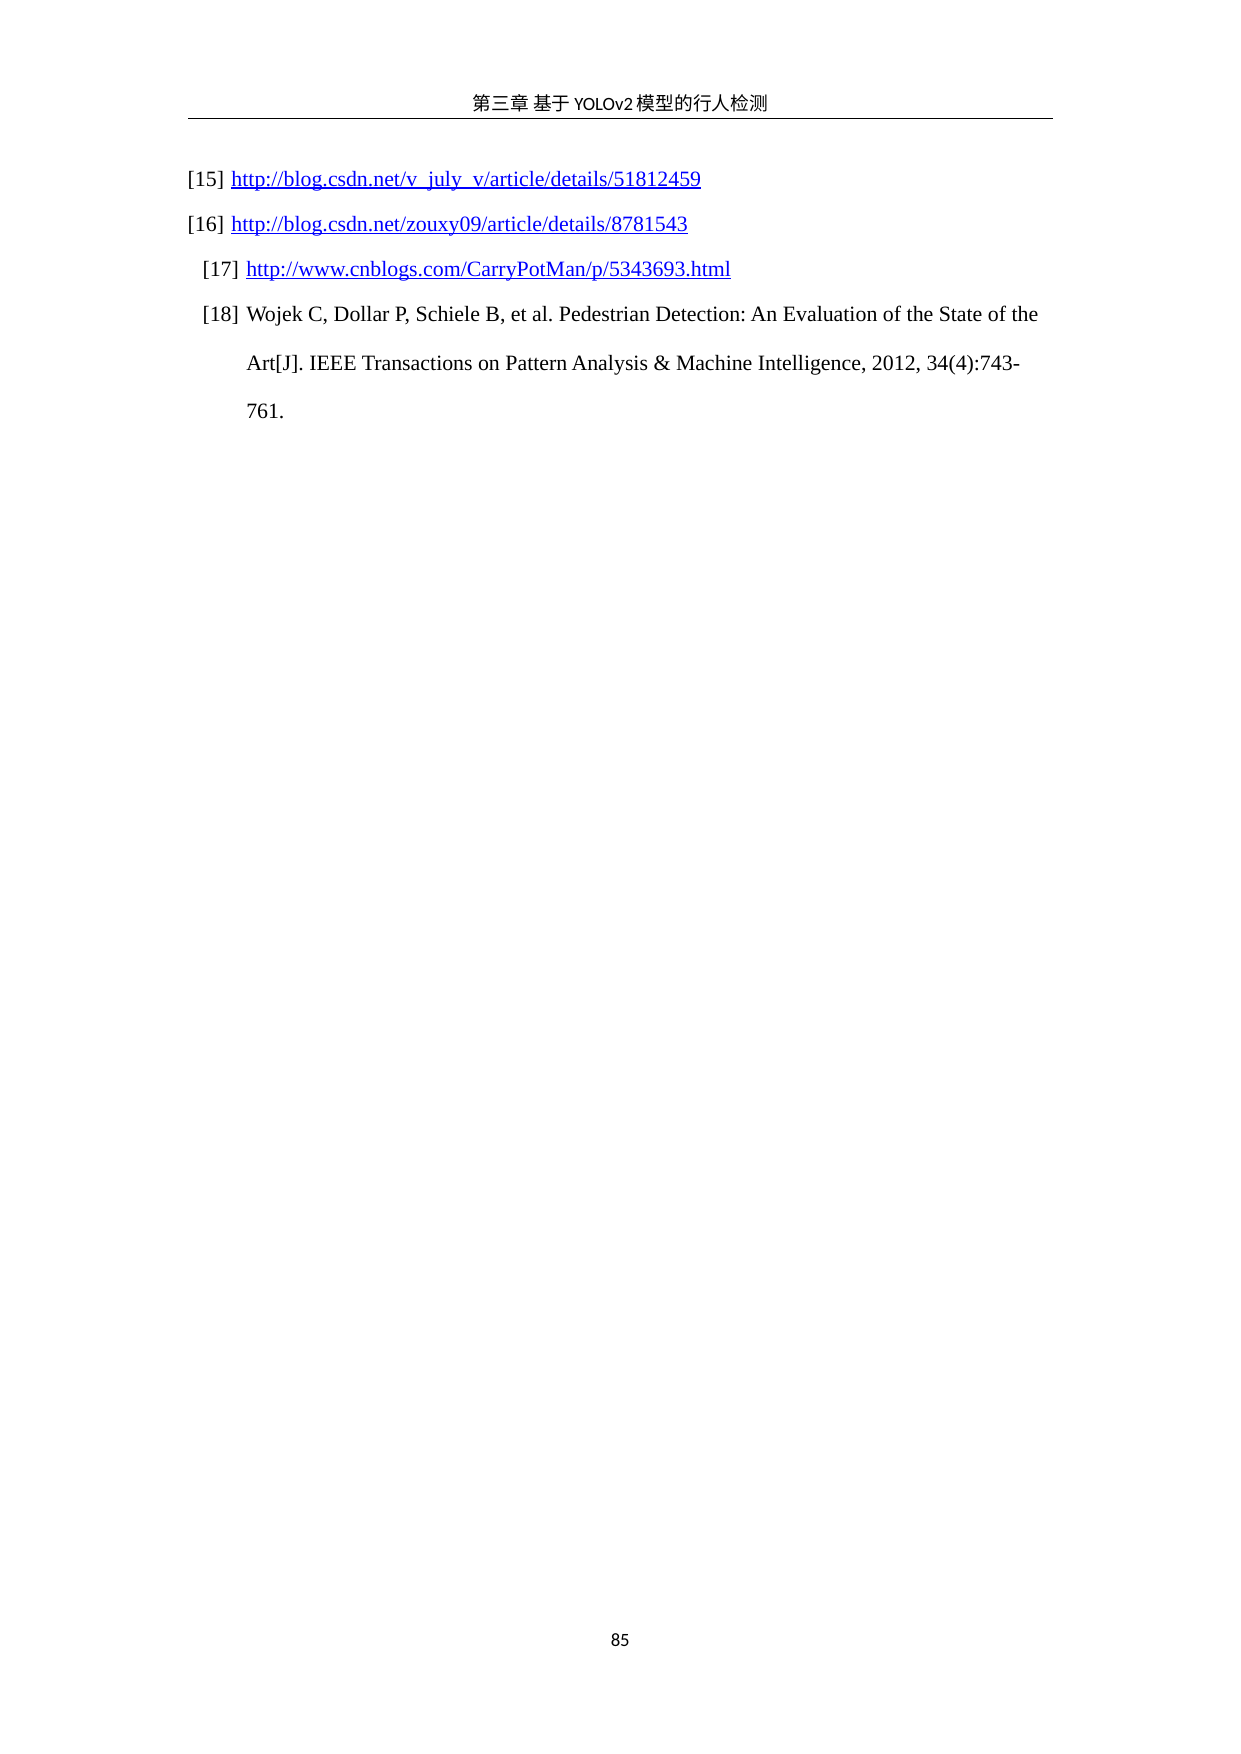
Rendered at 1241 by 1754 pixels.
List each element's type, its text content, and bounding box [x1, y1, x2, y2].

list Wojek C, Dollar P, Schiele B, et al. Pedestrian Detection: An Evaluation of the State of the Art[J]. IEEE Transactions on Pattern Analysis & Machine Intelligence, 2012, 34(4):743-761. [202, 297, 1053, 427]
list http://blog.csdn.net/v_july_v/article/details/51812459 [187, 162, 1053, 194]
list http://blog.csdn.net/zouxy09/article/details/8781543 [187, 207, 1053, 239]
list http://www.cnblogs.com/CarryPotMan/p/5343693.html [202, 252, 1053, 285]
